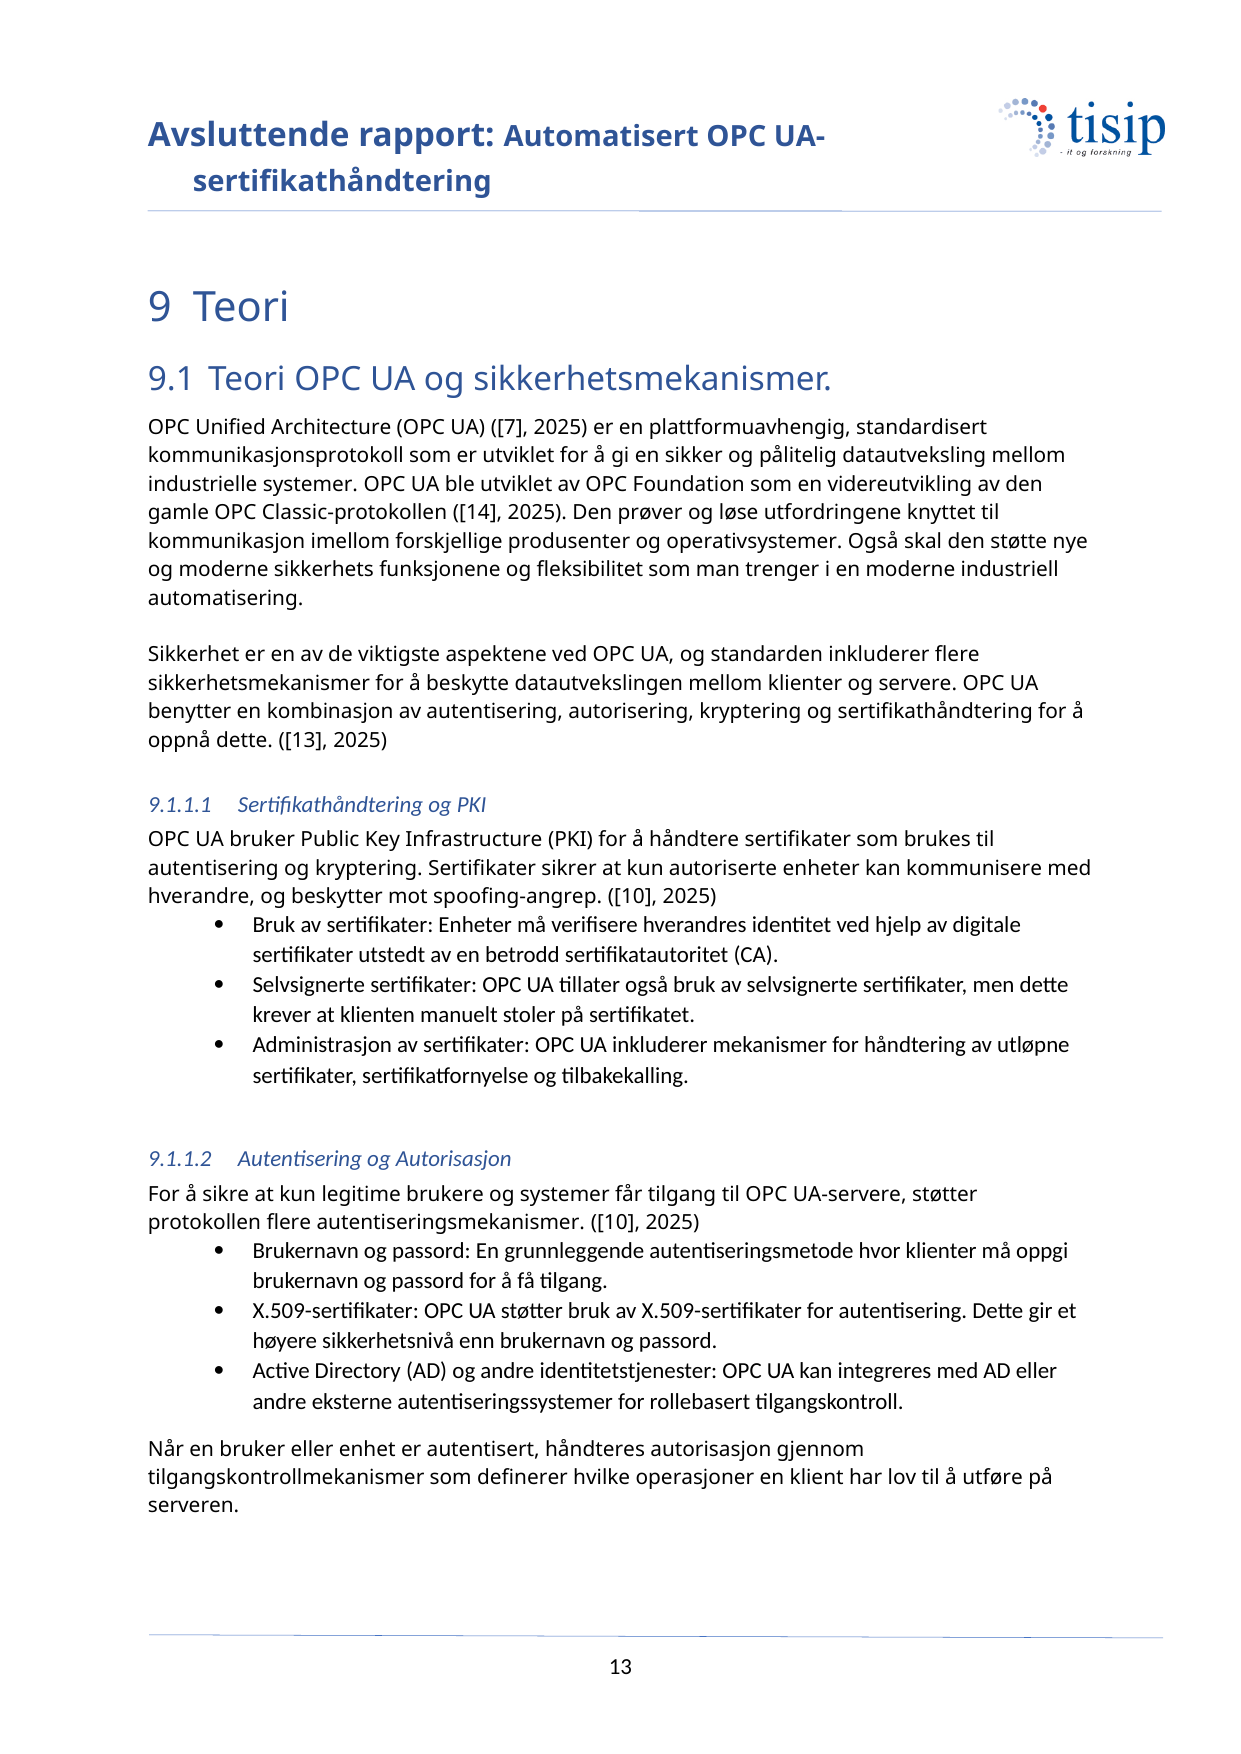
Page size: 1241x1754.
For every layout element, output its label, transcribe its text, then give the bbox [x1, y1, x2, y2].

list X.509-sertifikater: OPC UA støtter bruk av X.509-sertifikater for autentisering. Dette gir et høyere sikkerhetsnivå enn brukernavn og passord. [215, 1296, 1093, 1354]
picture [991, 92, 1169, 160]
text Når en bruker eller enhet er autentisert, håndteres autorisasjon gjennom tilgangskontrollmekanismer som definerer hvilke operasjoner en klient har lov til å utføre på serveren. [148, 1434, 1093, 1519]
subtitle Autentisering og Autorisasjon [148, 1144, 1093, 1172]
subtitle Teori [148, 277, 1093, 334]
text OPC Unified Architecture (OPC UA) er en plattformuavhengig, standardisert kommunikasjonsprotokoll som er utviklet for å gi en sikker og pålitelig datautveksling mellom industrielle systemer. OPC UA ble utviklet av OPC Foundation som en videreutvikling av den gamle OPC Classic-protokollen. Den prøver og løse utfordringene knyttet til kommunikasjon imellom forskjellige produsenter og operativsystemer. Også skal den støtte nye og moderne sikkerhets funksjonene og fleksibilitet som man trenger i en moderne industriell automatisering. [148, 412, 1093, 611]
list Brukernavn og passord: En grunnleggende autentiseringsmetode hvor klienter må oppgi brukernavn og passord for å få tilgang. [215, 1236, 1093, 1294]
subtitle Sertifikathåndtering og PKI [148, 790, 1093, 818]
list Active Directory (AD) og andre identitetstjenester: OPC UA kan integreres med AD eller andre eksterne autentiseringssystemer for rollebasert tilgangskontroll. [215, 1357, 1093, 1415]
subtitle Teori OPC UA og sikkerhetsmekanismer. [148, 355, 1093, 400]
text For å sikre at kun legitime brukere og systemer får tilgang til OPC UA-servere, støtter protokollen flere autentiseringsmekanismer. [148, 1179, 1093, 1236]
text Sikkerhet er en av de viktigste aspektene ved OPC UA, og standarden inkluderer flere sikkerhetsmekanismer for å beskytte datautvekslingen mellom klienter og servere. OPC UA benytter en kombinasjon av autentisering, autorisering, kryptering og sertifikathåndtering for å oppnå dette. [148, 639, 1093, 753]
list Selvsignerte sertifikater: OPC UA tillater også bruk av selvsignerte sertifikater, men dette krever at klienten manuelt stoler på sertifikatet. [215, 970, 1093, 1028]
text OPC UA bruker Public Key Infrastructure (PKI) for å håndtere sertifikater som brukes til autentisering og kryptering. Sertifikater sikrer at kun autoriserte enheter kan kommunisere med hverandre, og beskytter mot spoofing-angrep. [148, 824, 1093, 910]
list Administrasjon av sertifikater: OPC UA inkluderer mekanismer for håndtering av utløpne sertifikater, sertifikatfornyelse og tilbakekalling. [215, 1031, 1093, 1089]
list Bruk av sertifikater: Enheter må verifisere hverandres identitet ved hjelp av digitale sertifikater utstedt av en betrodd sertifikatautoritet (CA). [215, 910, 1093, 968]
